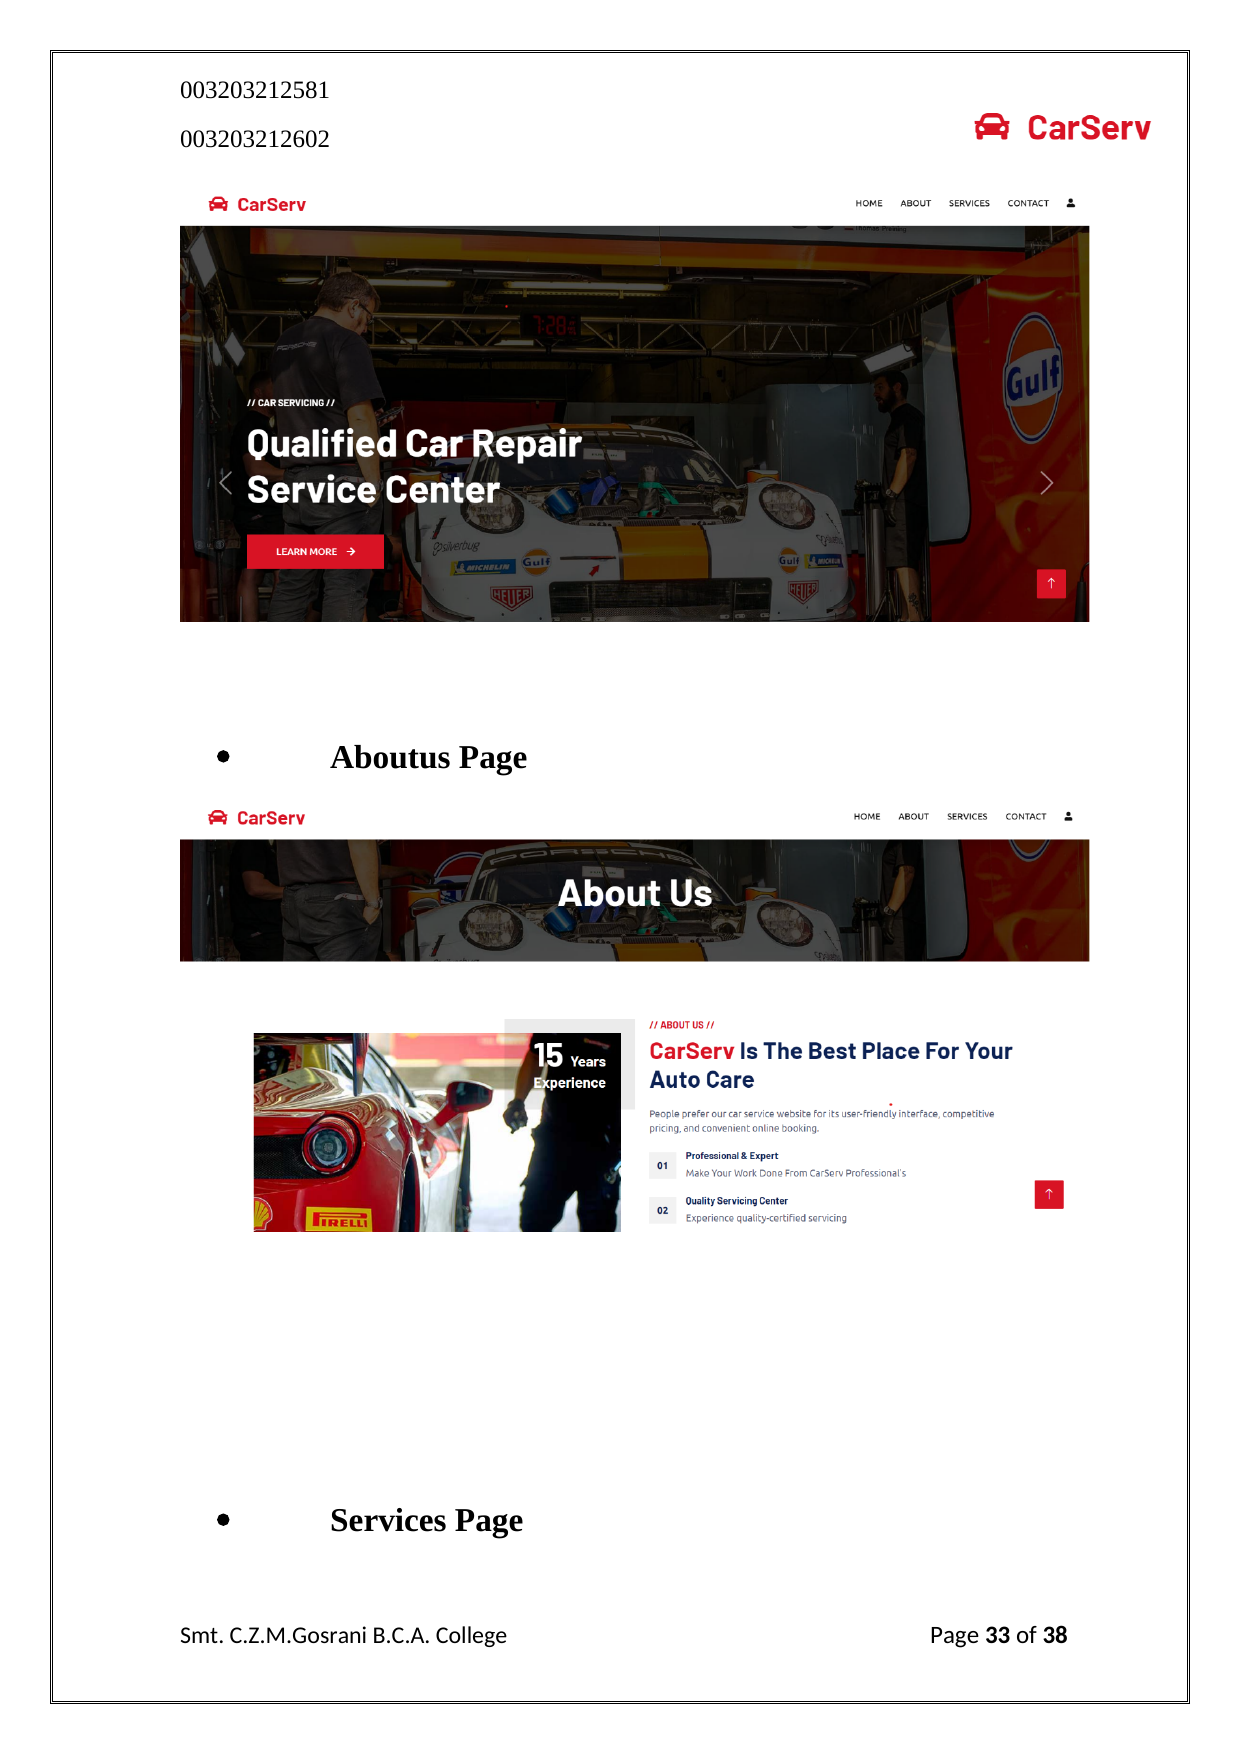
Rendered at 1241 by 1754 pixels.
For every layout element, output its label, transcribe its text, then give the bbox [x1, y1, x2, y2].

picture [180, 794, 1090, 1232]
list Services Page [217, 1500, 1089, 1538]
picture [180, 181, 1090, 622]
picture [968, 103, 1155, 147]
list Aboutus Page [217, 737, 1089, 775]
